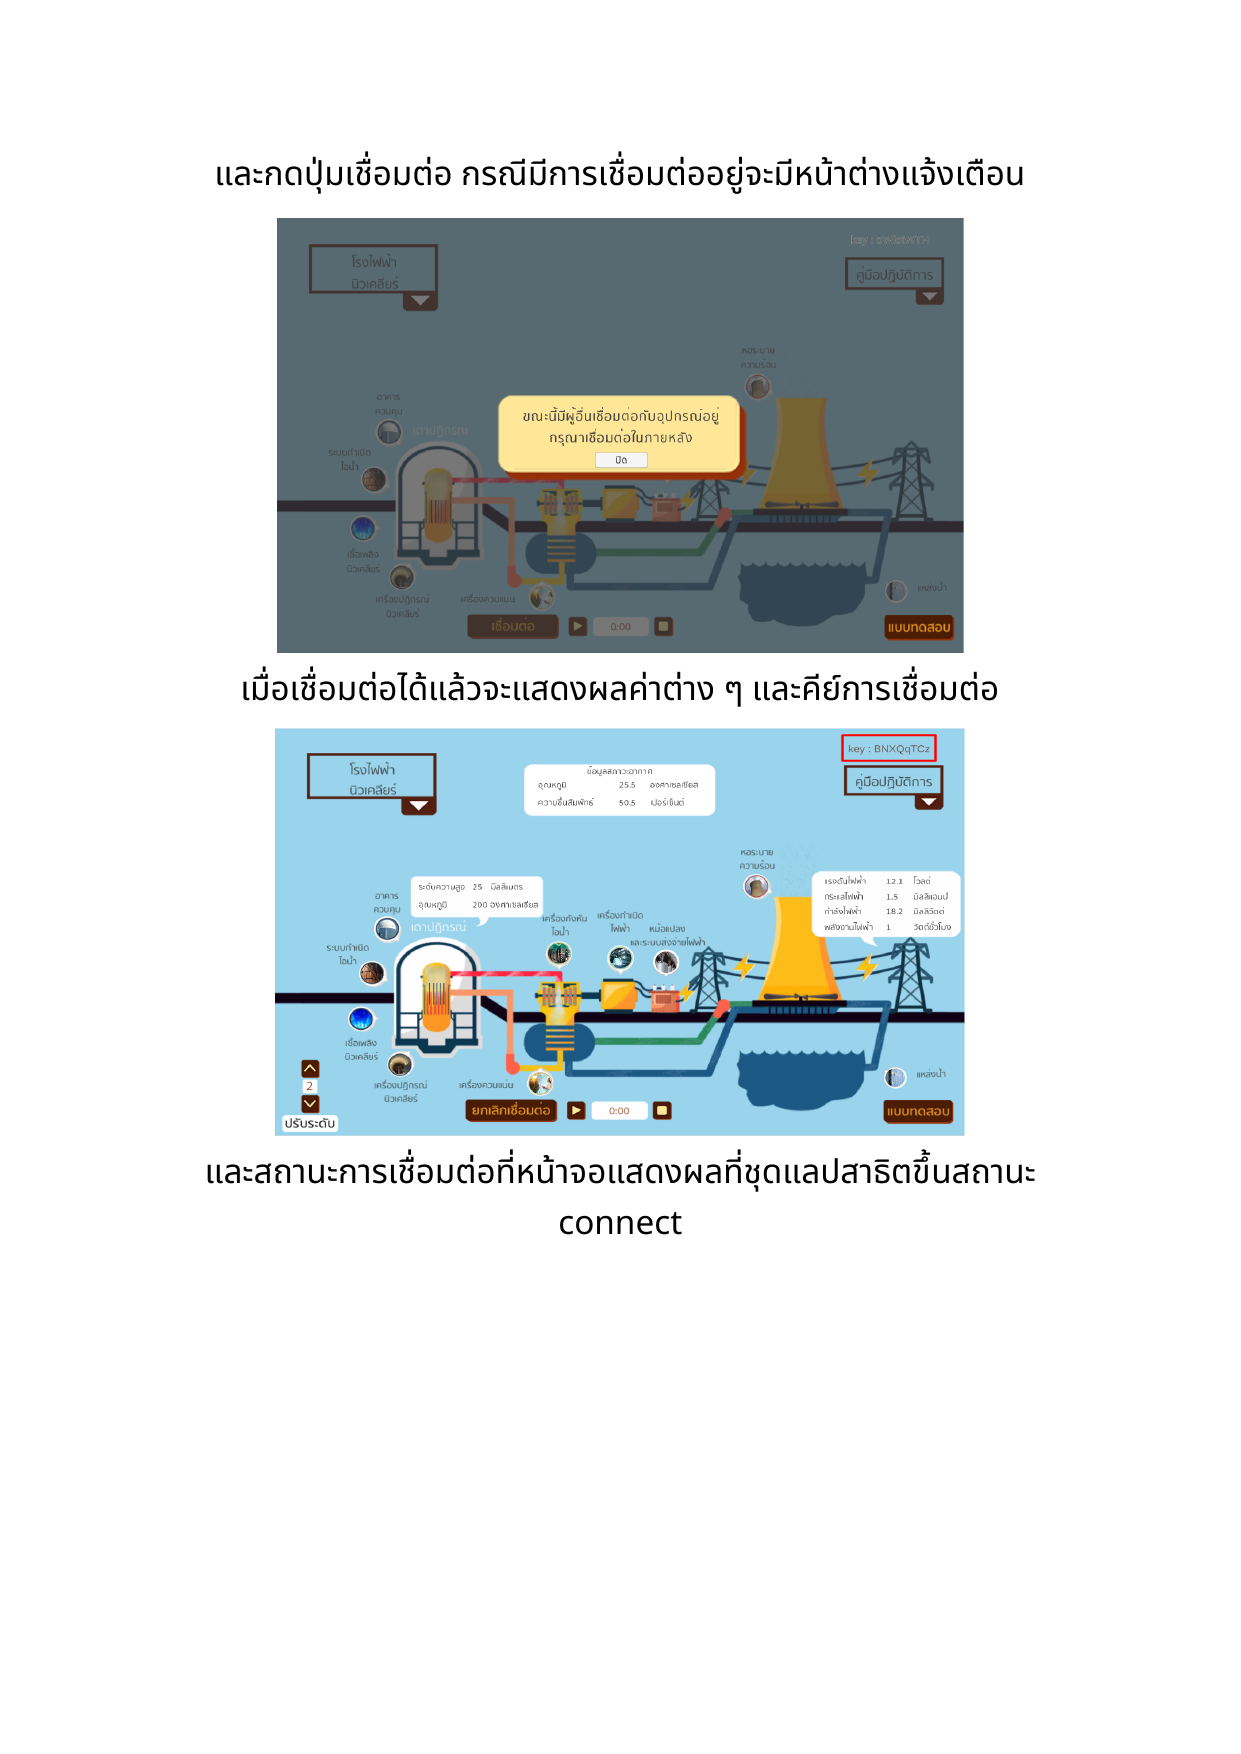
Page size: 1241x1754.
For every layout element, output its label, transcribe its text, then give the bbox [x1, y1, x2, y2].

text เมื่อเชื่อมต่อได้แล้วจะแสดงผลค่าต่าง ๆ และคีย์การเชื่อมต่อ [150, 665, 1090, 715]
picture [276, 217, 964, 653]
text และกดปุ่มเชื่อมต่อ กรณีมีการเชื่อมต่ออยู่จะมีหน้าต่างแจ้งเตือน [150, 150, 1090, 200]
text และสถานะการเชื่อมต่อที่หน้าจอแสดงผลที่ชุดแลปสาธิตขึ้นสถานะ connect [150, 1148, 1090, 1244]
picture [274, 727, 966, 1136]
